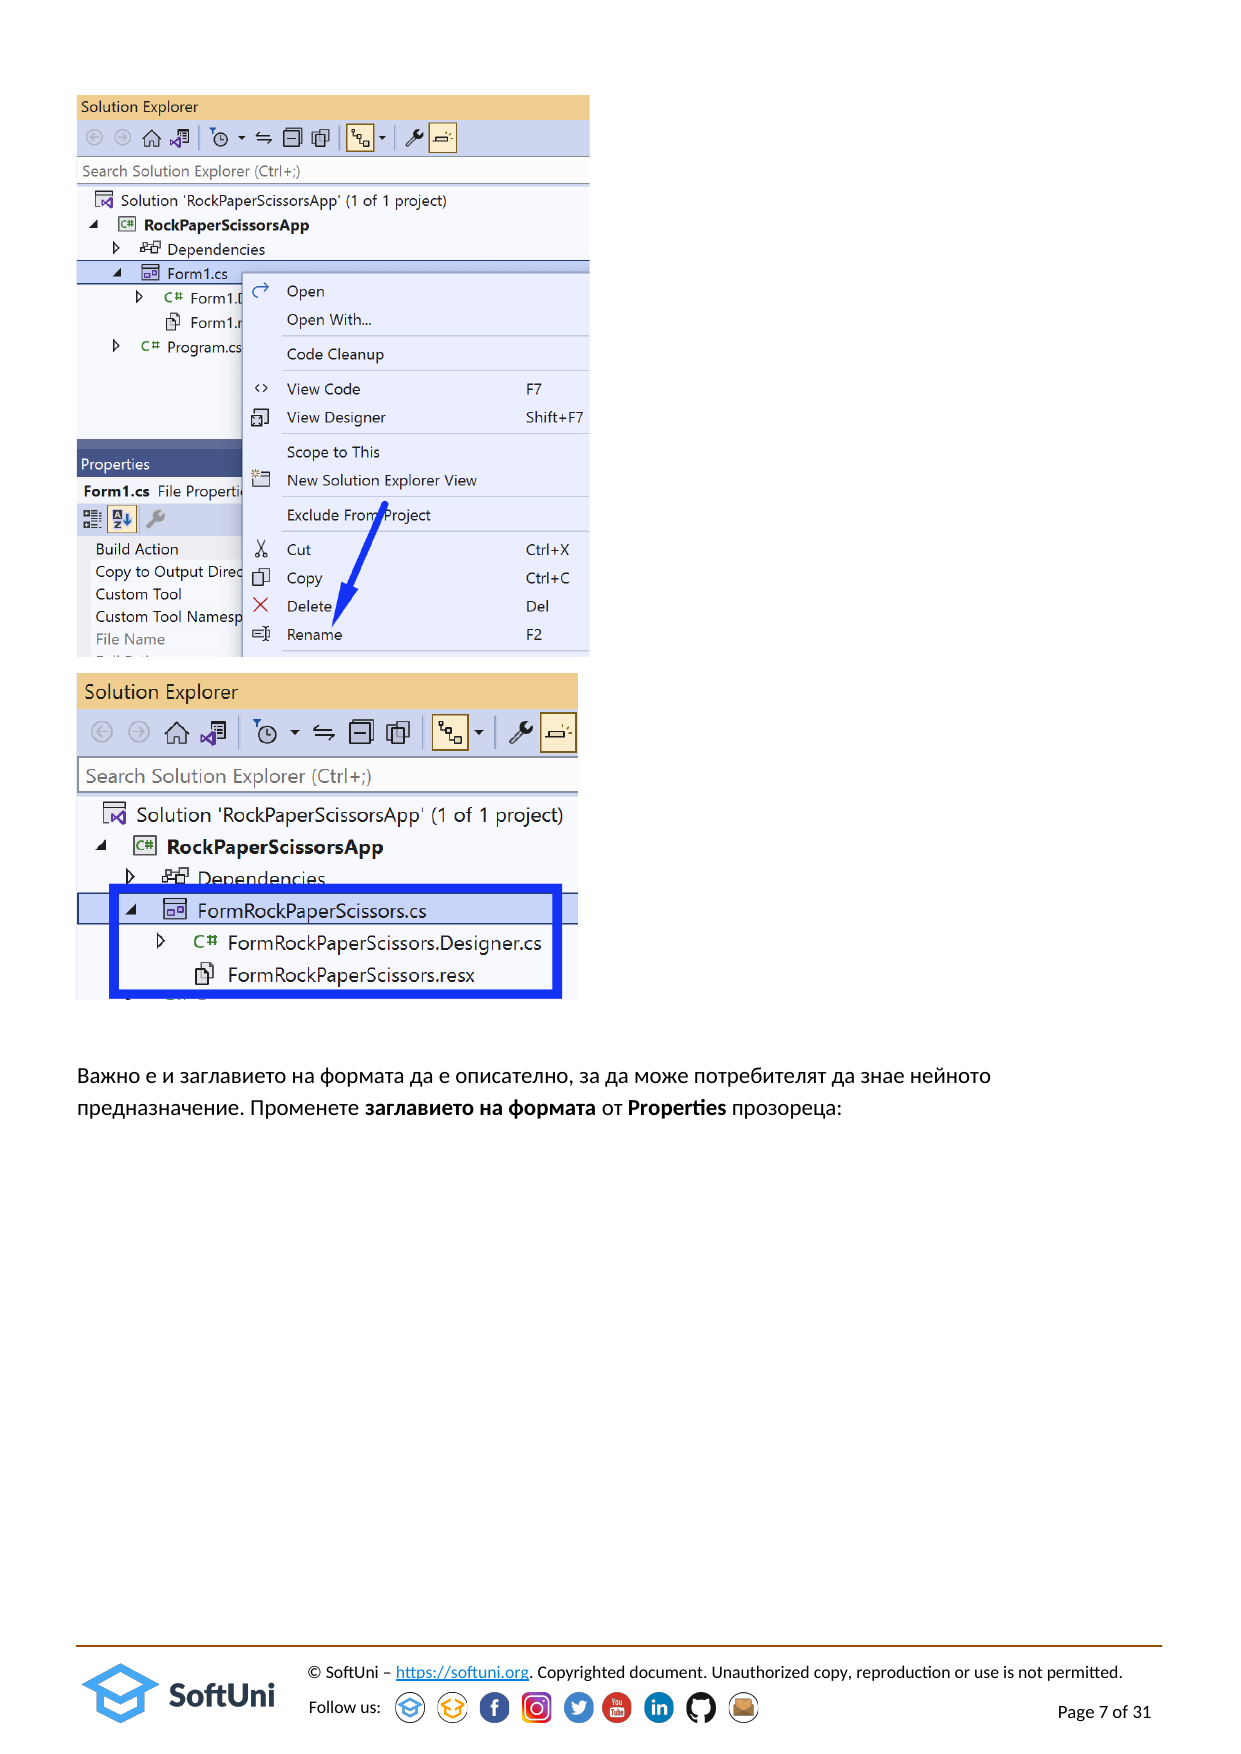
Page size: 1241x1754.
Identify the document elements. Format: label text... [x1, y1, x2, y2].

picture [437, 1692, 468, 1723]
picture [658, 1705, 667, 1714]
text Важно е и заглавието на формата да е описателно, за да може потребителят да знае нейното предназначение. Променете заглавието на формата от Properties прозореца: [77, 1061, 1163, 1122]
picture [644, 1692, 653, 1701]
picture [728, 1692, 759, 1723]
picture [665, 1692, 674, 1701]
picture [686, 1692, 716, 1723]
picture [76, 673, 578, 1000]
picture [395, 1692, 425, 1723]
picture [665, 1714, 674, 1723]
picture [564, 1692, 594, 1723]
picture [75, 1658, 281, 1729]
picture [644, 1714, 653, 1723]
picture [602, 1692, 632, 1723]
picture [479, 1692, 510, 1723]
picture [76, 95, 590, 657]
picture [522, 1692, 552, 1723]
